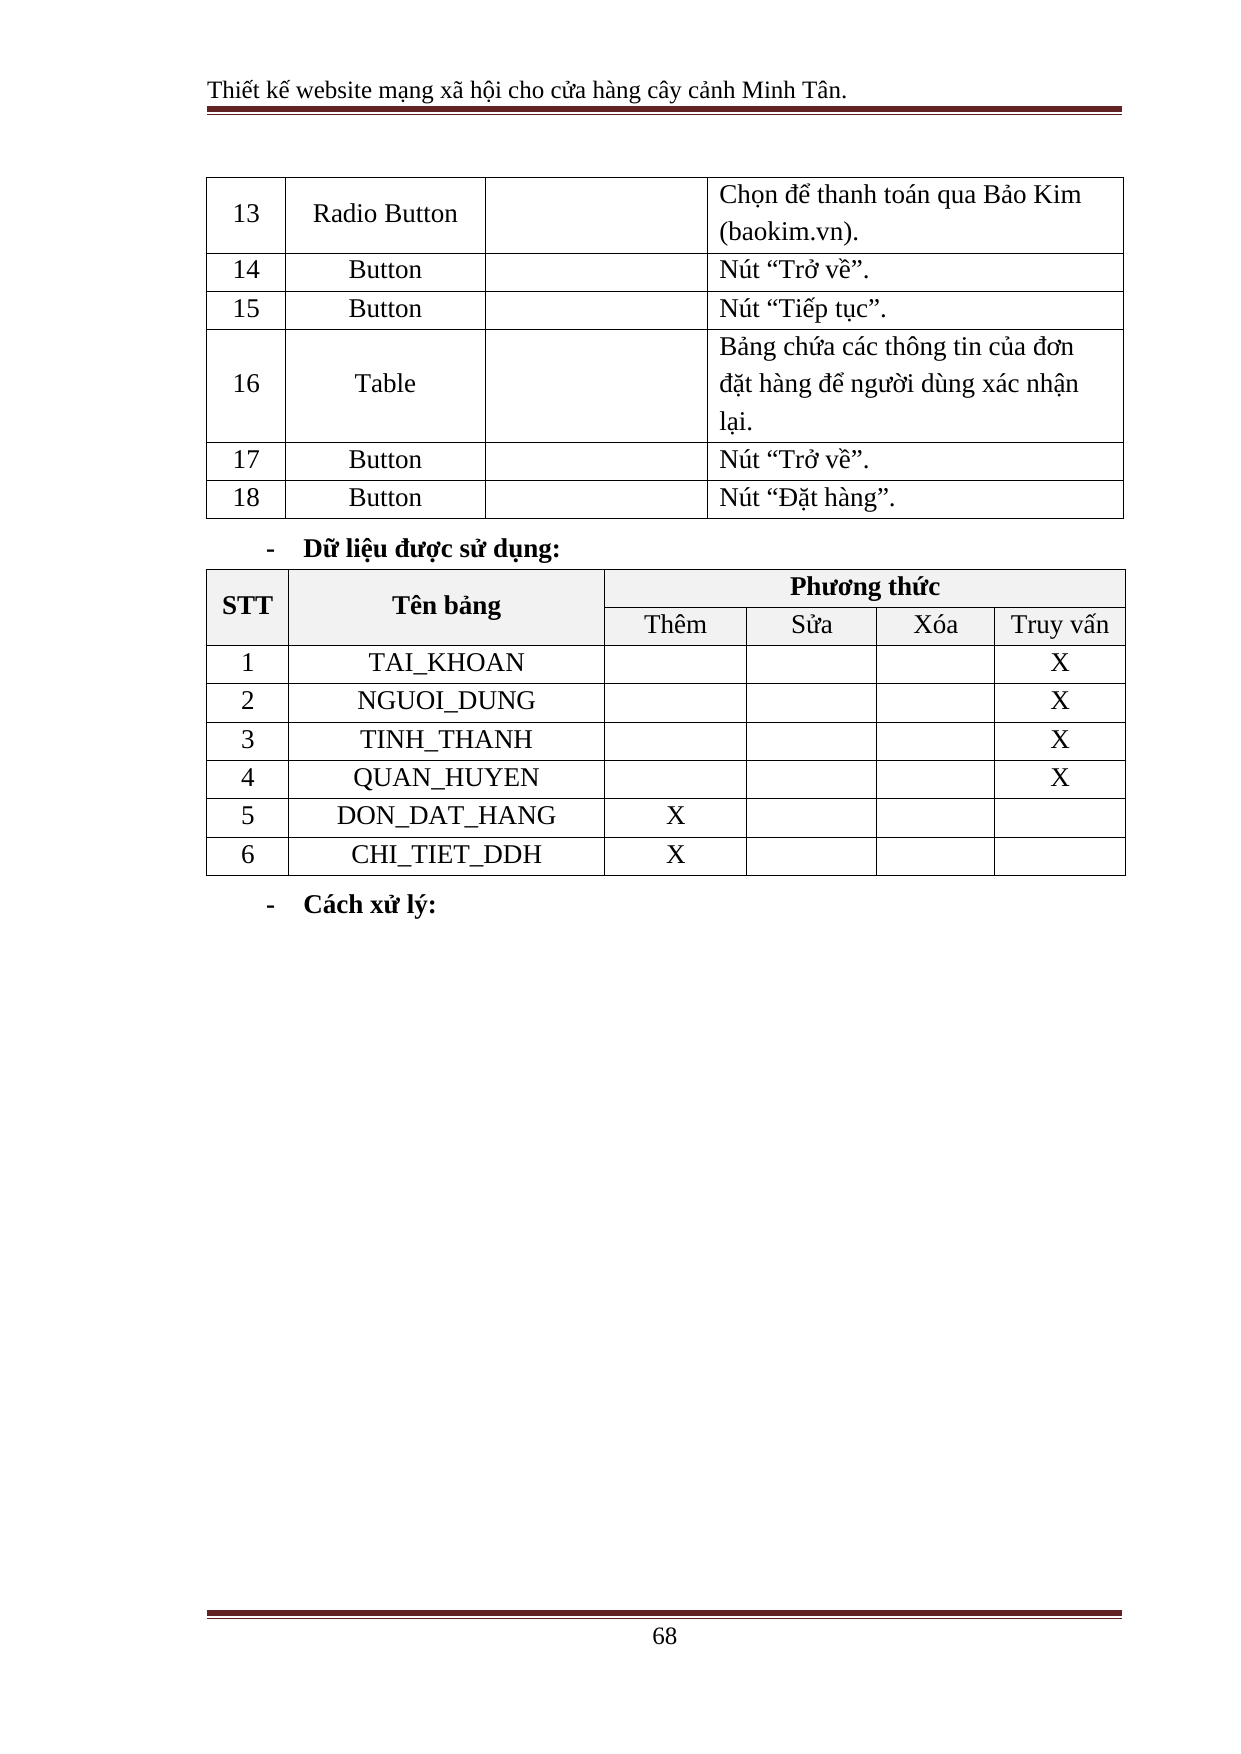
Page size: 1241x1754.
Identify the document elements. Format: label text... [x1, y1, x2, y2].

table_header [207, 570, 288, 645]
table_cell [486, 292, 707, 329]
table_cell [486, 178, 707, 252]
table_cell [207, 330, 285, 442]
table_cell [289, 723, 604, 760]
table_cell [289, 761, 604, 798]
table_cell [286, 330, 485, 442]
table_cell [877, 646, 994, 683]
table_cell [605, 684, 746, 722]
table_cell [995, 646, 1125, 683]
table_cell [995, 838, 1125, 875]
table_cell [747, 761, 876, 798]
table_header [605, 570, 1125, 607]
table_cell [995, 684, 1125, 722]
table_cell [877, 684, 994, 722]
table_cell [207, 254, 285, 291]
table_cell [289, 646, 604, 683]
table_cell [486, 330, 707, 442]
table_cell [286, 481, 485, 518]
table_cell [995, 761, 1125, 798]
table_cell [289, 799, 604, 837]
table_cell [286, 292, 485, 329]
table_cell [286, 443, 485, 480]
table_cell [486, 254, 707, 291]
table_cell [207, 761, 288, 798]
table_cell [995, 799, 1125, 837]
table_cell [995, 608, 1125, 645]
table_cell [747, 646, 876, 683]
list Dữ liệu được sử dụng: [266, 532, 1122, 563]
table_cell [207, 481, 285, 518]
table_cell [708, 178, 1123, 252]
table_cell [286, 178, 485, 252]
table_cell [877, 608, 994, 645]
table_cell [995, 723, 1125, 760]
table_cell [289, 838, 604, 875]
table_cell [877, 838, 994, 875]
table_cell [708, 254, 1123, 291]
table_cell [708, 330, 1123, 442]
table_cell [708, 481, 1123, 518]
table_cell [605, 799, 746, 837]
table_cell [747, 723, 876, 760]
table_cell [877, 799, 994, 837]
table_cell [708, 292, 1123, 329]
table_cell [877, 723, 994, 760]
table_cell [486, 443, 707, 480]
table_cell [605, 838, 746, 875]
list Cách xử lý: [266, 888, 1122, 919]
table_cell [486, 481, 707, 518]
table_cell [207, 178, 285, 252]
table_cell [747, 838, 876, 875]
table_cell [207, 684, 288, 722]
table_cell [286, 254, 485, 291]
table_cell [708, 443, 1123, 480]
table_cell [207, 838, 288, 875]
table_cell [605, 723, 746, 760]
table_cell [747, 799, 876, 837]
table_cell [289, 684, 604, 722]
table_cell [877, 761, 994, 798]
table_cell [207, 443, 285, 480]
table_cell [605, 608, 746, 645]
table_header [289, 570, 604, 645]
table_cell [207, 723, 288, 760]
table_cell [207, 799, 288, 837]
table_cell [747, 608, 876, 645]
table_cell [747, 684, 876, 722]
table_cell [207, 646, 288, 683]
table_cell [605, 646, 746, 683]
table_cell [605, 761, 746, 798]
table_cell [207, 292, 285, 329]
